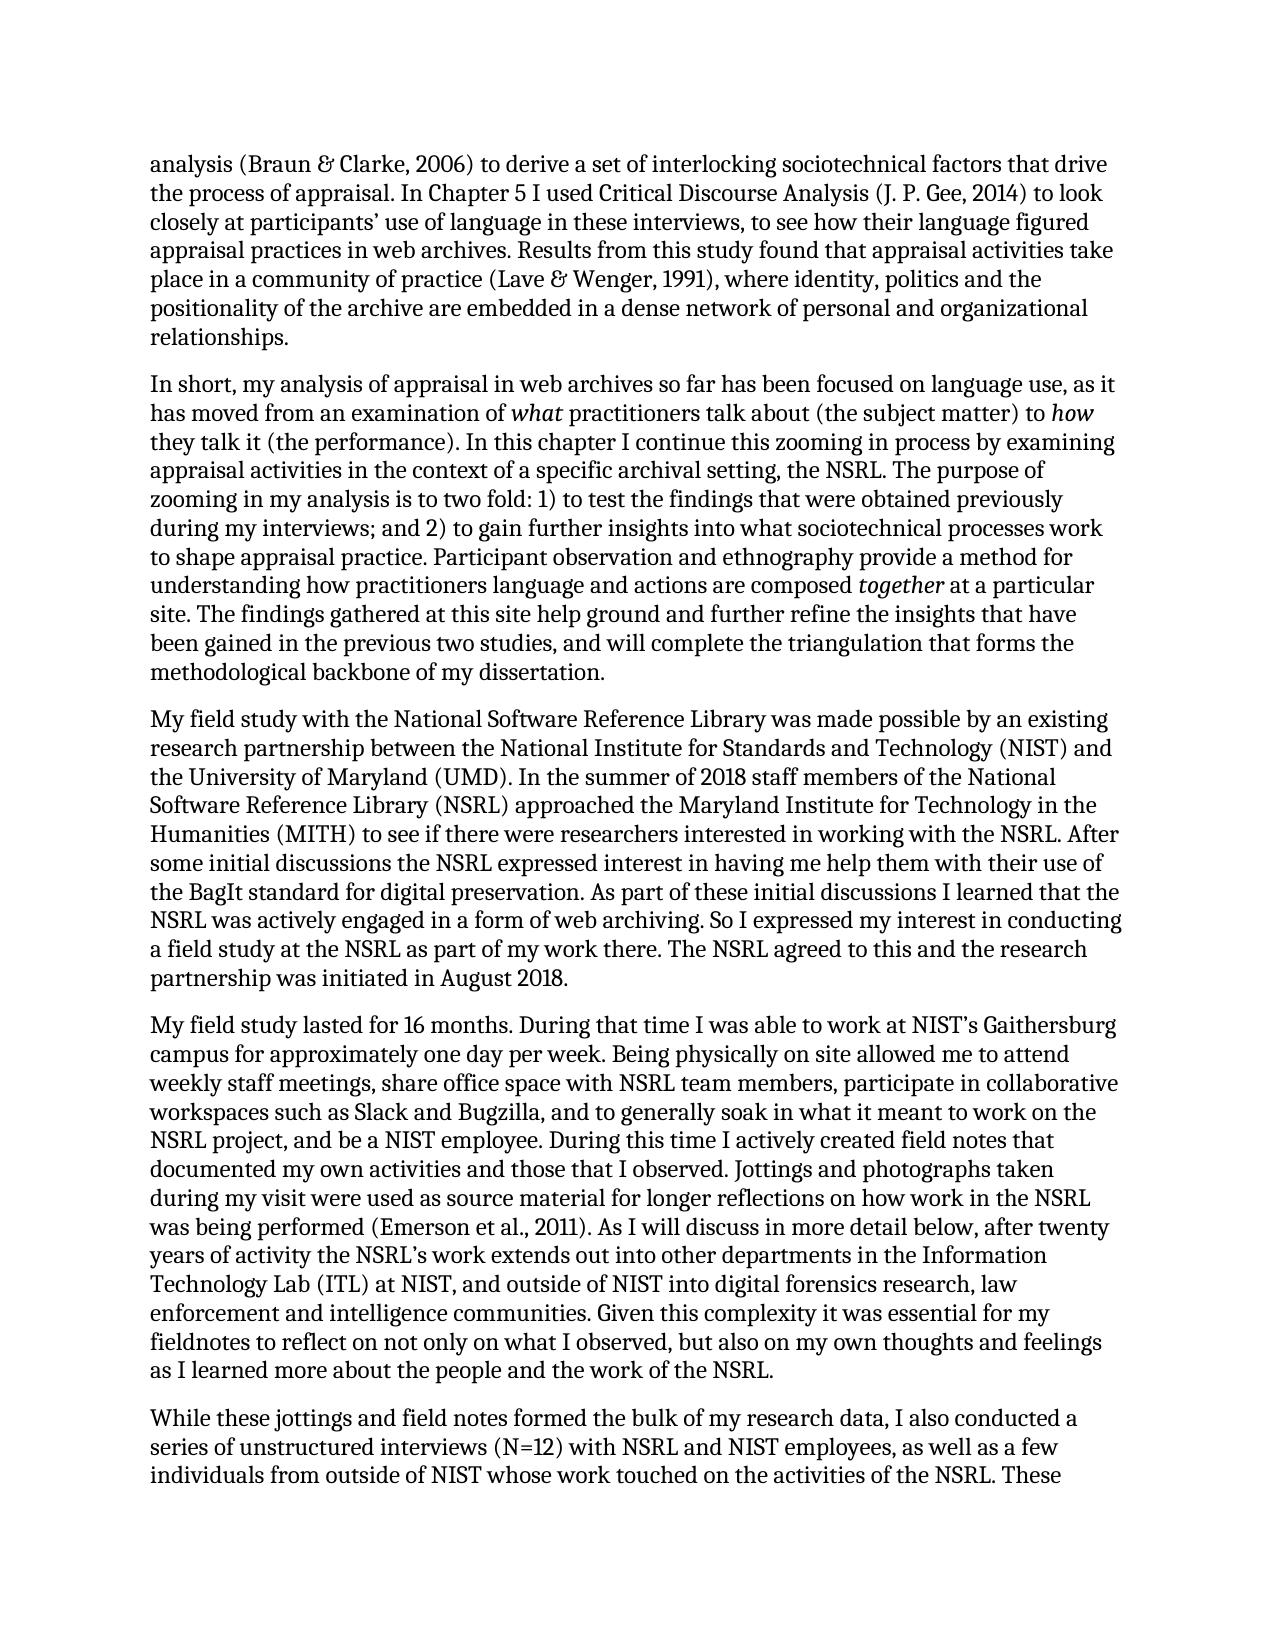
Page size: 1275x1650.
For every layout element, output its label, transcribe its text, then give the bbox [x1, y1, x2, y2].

text My field study with the National Software Reference Library was made possible by an existing research partnership between the National Institute for Standards and Technology (NIST) and the University of Maryland (UMD). In the summer of 2018 staff members of the National Software Reference Library (NSRL) approached the Maryland Institute for Technology in the Humanities (MITH) to see if there were researchers interested in working with the NSRL. After some initial discussions the NSRL expressed interest in having me help them with their use of the BagIt standard for digital preservation. As part of these initial discussions I learned that the NSRL was actively engaged in a form of web archiving. So I expressed my interest in conducting a field study at the NSRL as part of my work there. The NSRL agreed to this and the research partnership was initiated in August 2018. [150, 705, 1125, 992]
text In short, my analysis of appraisal in web archives so far has been focused on language use, as it has moved from an examination of what practitioners talk about (the subject matter) to how they talk it (the performance). In this chapter I continue this zooming in process by examining appraisal activities in the context of a specific archival setting, the NSRL. The purpose of zooming in my analysis is to two fold: 1) to test the findings that were obtained previously during my interviews; and 2) to gain further insights into what sociotechnical processes work to shape appraisal practice. Participant observation and ethnography provide a method for understanding how practitioners language and actions are composed together at a particular site. The findings gathered at this site help ground and further refine the insights that have been gained in the previous two studies, and will complete the triangulation that forms the methodological backbone of my dissertation. [150, 370, 1125, 686]
text My field study lasted for 16 months. During that time I was able to work at NIST’s Gaithersburg campus for approximately one day per week. Being physically on site allowed me to attend weekly staff meetings, share office space with NSRL team members, participate in collaborative workspaces such as Slack and Bugzilla, and to generally soak in what it meant to work on the NSRL project, and be a NIST employee. During this time I actively created field notes that documented my own activities and those that I observed. Jottings and photographs taken during my visit were used as source material for longer reflections on how work in the NSRL was being performed (Emerson et al., 2011). As I will discuss in more detail below, after twenty years of activity the NSRL’s work extends out into other departments in the Information Technology Lab (ITL) at NIST, and outside of NIST into digital forensics research, law enforcement and intelligence communities. Given this complexity it was essential for my fieldnotes to reflect on not only on what I observed, but also on my own thoughts and feelings as I learned more about the people and the work of the NSRL. [150, 1011, 1125, 1385]
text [150, 1404, 1125, 1490]
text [150, 150, 1125, 351]
